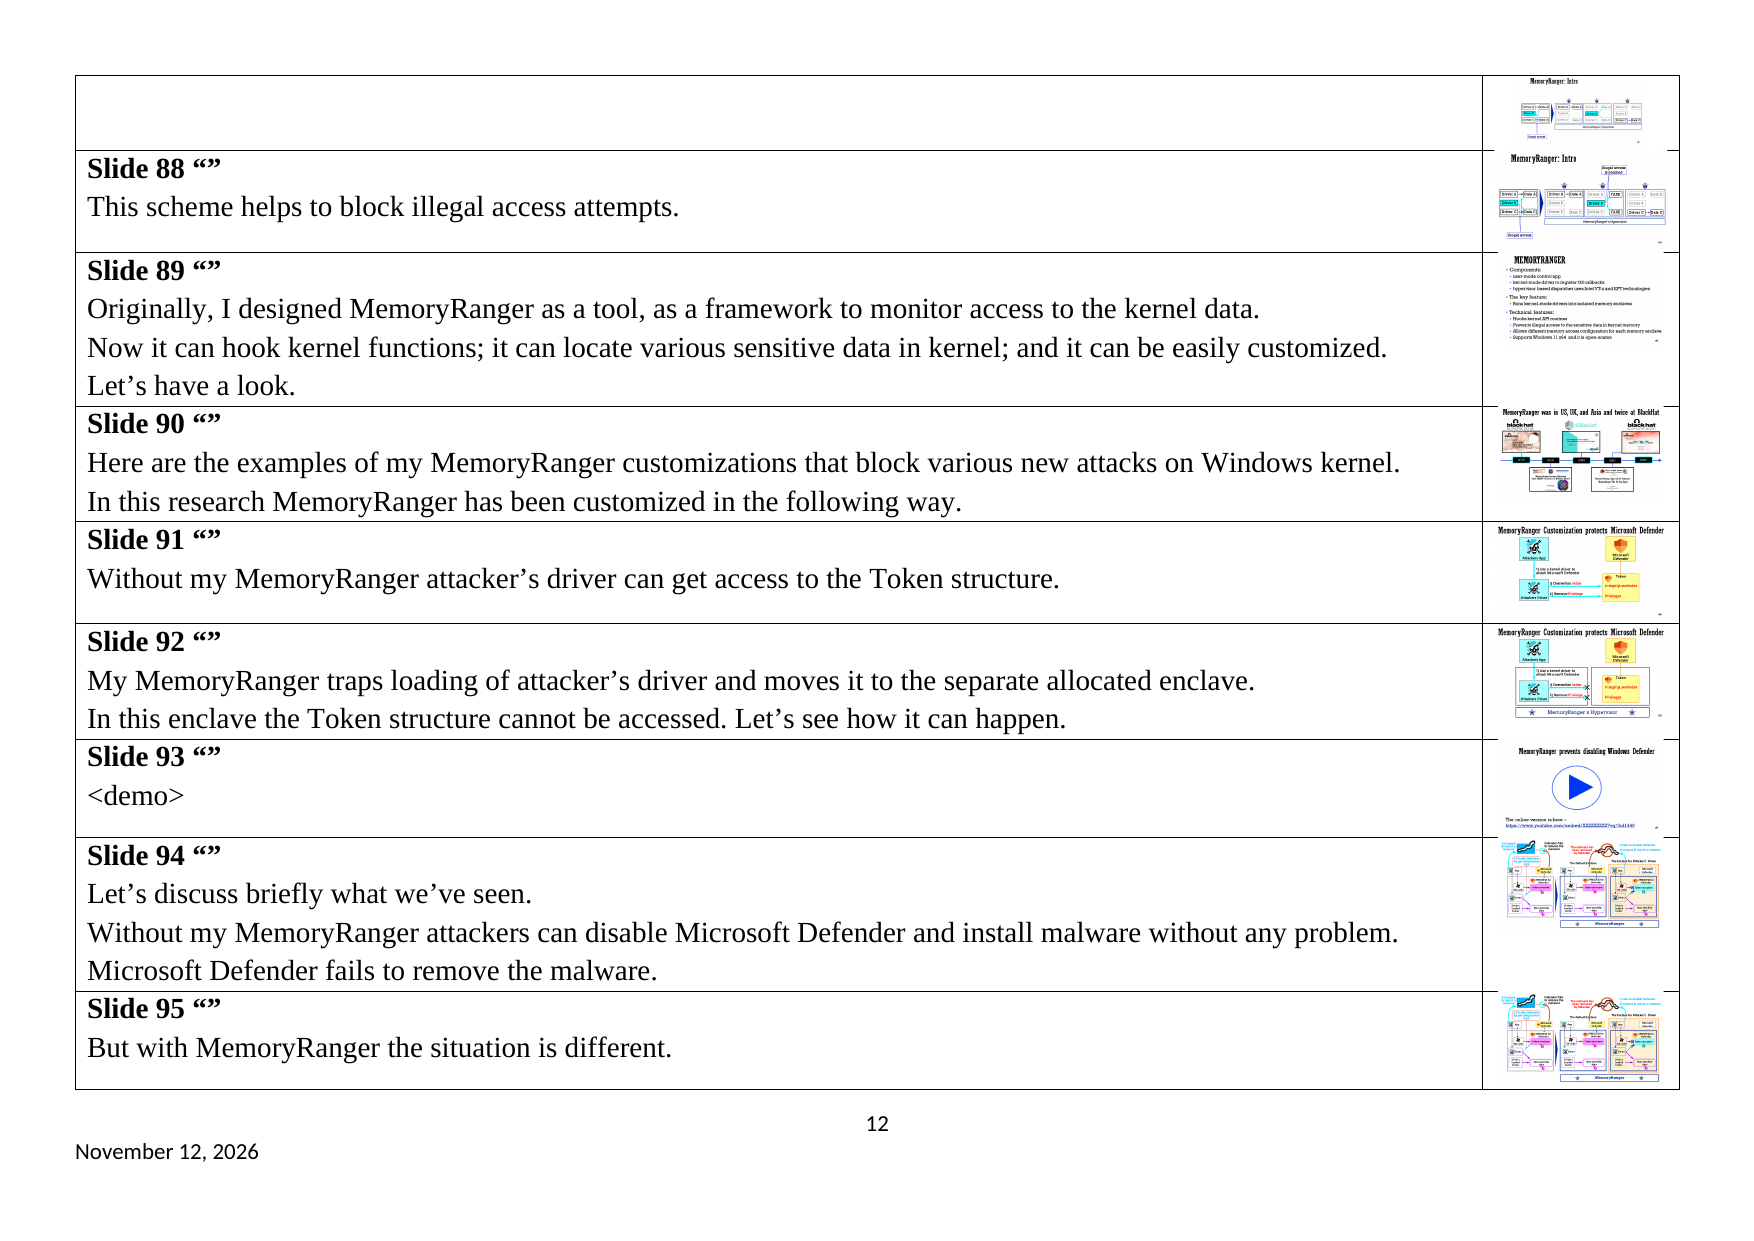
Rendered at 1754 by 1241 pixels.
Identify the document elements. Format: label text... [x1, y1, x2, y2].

picture [1494, 624, 1668, 721]
table_cell Slide 94 “” Let’s discuss briefly what we’ve seen. Without my MemoryRanger attackers can disable Microsoft Defender and install malware without any problem. Microsoft Defender fails to remove the malware. [76, 838, 1482, 991]
picture [1498, 837, 1664, 931]
table_cell [1483, 740, 1679, 837]
table_cell [1483, 407, 1679, 521]
picture [1498, 991, 1664, 1085]
table_cell [1483, 624, 1679, 738]
table_cell [1483, 253, 1679, 406]
table_cell Slide 92 “” My MemoryRanger traps loading of attacker’s driver and moves it to the separate allocated enclave. In this enclave the Token structure cannot be accessed. Let’s see how it can happen. [76, 624, 1482, 738]
picture [1494, 522, 1668, 620]
table_cell Slide 89 “” Originally, I designed MemoryRanger as a tool, as a framework to monitor access to the kernel data. Now it can hook kernel functions; it can locate various sensitive data in kernel; and it can be easily customized. Let’s have a look. [76, 253, 1482, 406]
picture [1498, 739, 1664, 833]
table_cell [76, 76, 1482, 150]
picture [1494, 150, 1668, 248]
picture [1518, 76, 1644, 146]
picture [1498, 252, 1664, 346]
table_cell [1483, 76, 1679, 150]
table_cell [1483, 838, 1679, 991]
table_cell [1483, 151, 1679, 252]
table_cell Slide 91 “” Without my MemoryRanger attacker’s driver can get access to the Token structure. [76, 522, 1482, 623]
picture [1498, 406, 1664, 500]
table_cell [1483, 992, 1679, 1089]
table_cell [1483, 522, 1679, 623]
table_cell Slide 95 “” But with MemoryRanger the situation is different. [76, 992, 1482, 1089]
table_cell Slide 88 “” This scheme helps to block illegal access attempts. [76, 151, 1482, 252]
table_cell Slide 93 “” <demo> [76, 740, 1482, 837]
table_cell Slide 90 “” Here are the examples of my MemoryRanger customizations that block various new attacks on Windows kernel. In this research MemoryRanger has been customized in the following way. [76, 407, 1482, 521]
